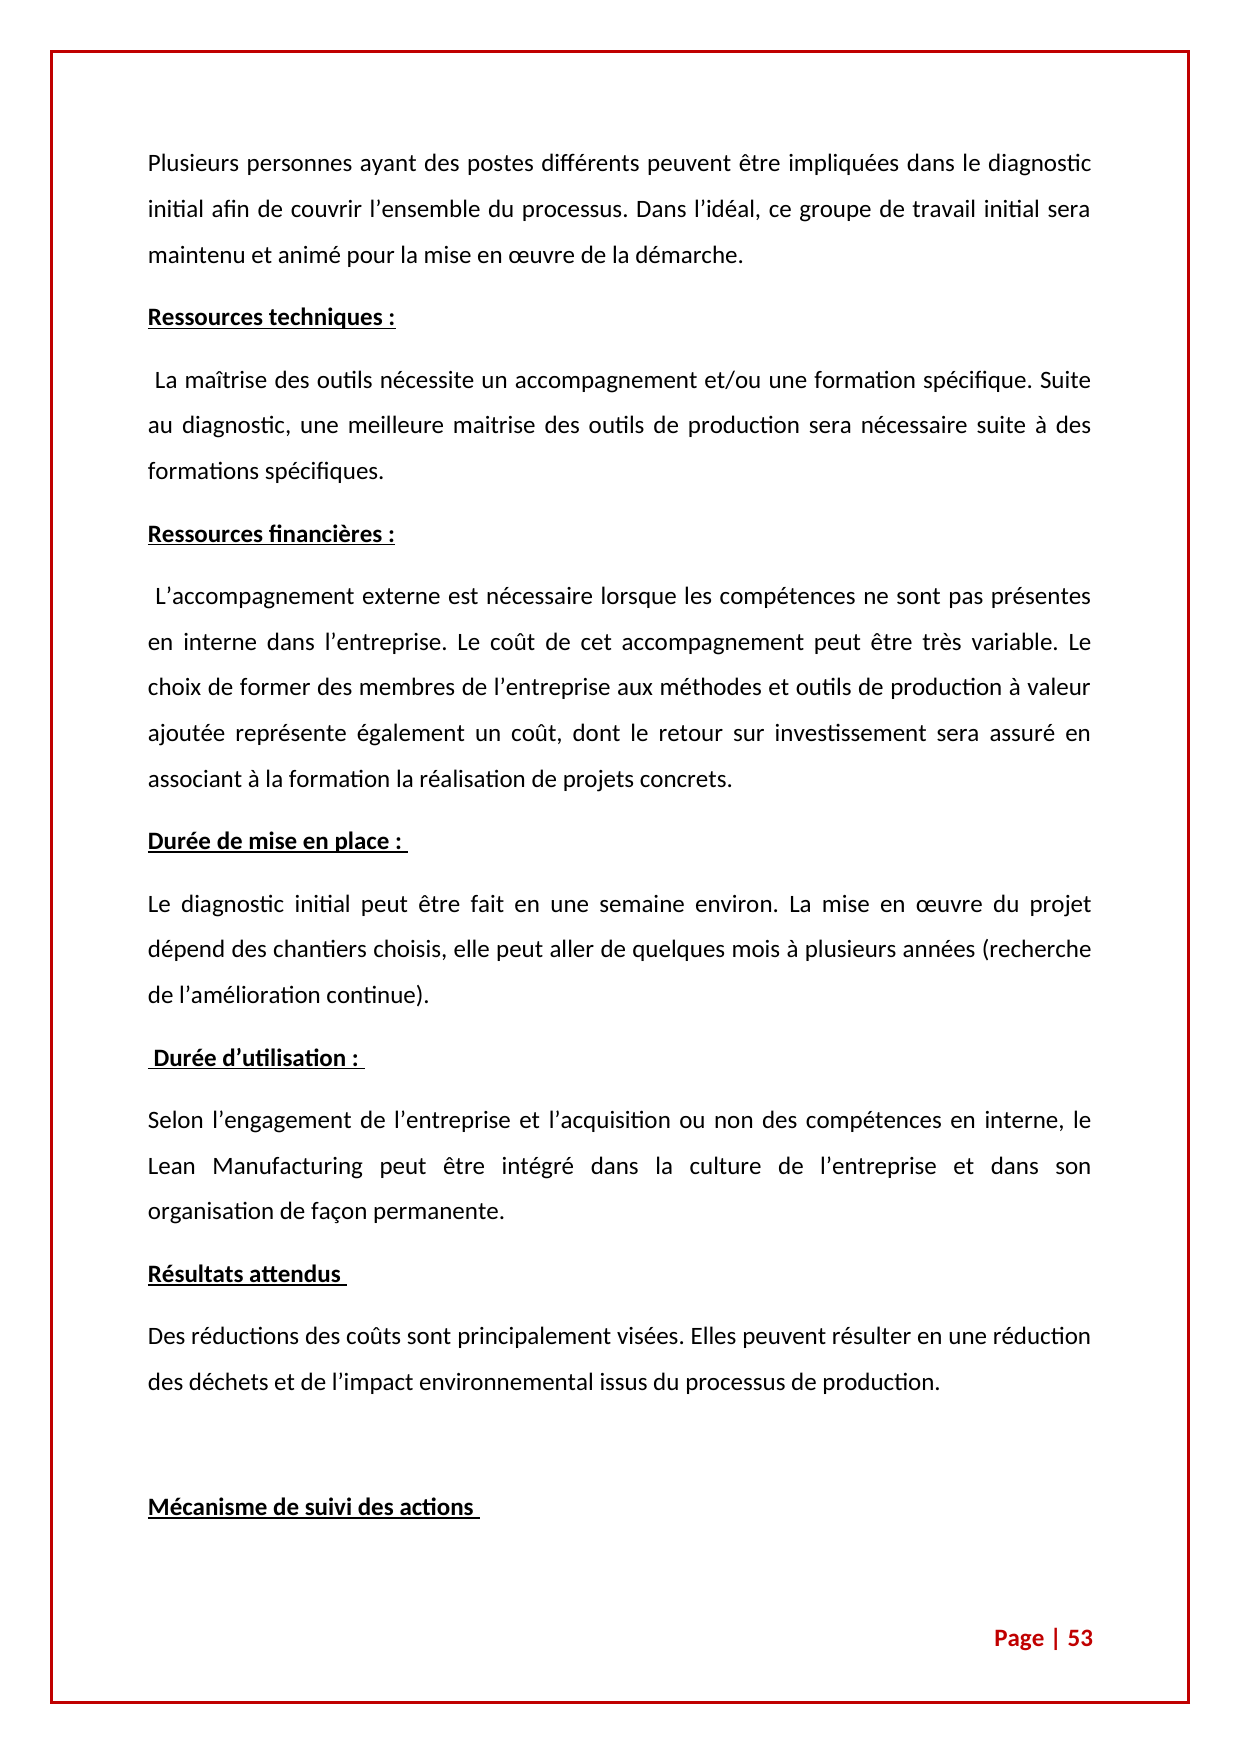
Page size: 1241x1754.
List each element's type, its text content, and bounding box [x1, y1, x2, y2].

text Le diagnostic initial peut être fait en une semaine environ. La mise en œuvre du projet dépend des chantiers choisis, elle peut aller de quelques mois à plusieurs années (recherche de l’amélioration continue). [148, 888, 1093, 1010]
text Selon l’engagement de l’entreprise et l’acquisition ou non des compétences en interne, le Lean Manufacturing peut être intégré dans la culture de l’entreprise et dans son organisation de façon permanente. [148, 1104, 1093, 1226]
text Mécanisme de suivi des actions [148, 1491, 1093, 1521]
text Ressources financières : [148, 518, 1093, 548]
text Résultats attendus [148, 1258, 1093, 1288]
text Des réductions des coûts sont principalement visées. Elles peuvent résulter en une réduction des déchets et de l’impact environnemental issus du processus de production. [148, 1320, 1093, 1397]
text Durée de mise en place : [148, 825, 1093, 856]
text Ressources techniques : [148, 301, 1093, 332]
text L’accompagnement externe est nécessaire lorsque les compétences ne sont pas présentes en interne dans l’entreprise. Le coût de cet accompagnement peut être très variable. Le choix de former des membres de l’entreprise aux méthodes et outils de production à valeur ajoutée représente également un coût, dont le retour sur investissement sera assuré en associant à la formation la réalisation de projets concrets. [148, 580, 1093, 793]
text Plusieurs personnes ayant des postes différents peuvent être impliquées dans le diagnostic initial afin de couvrir l’ensemble du processus. Dans l’idéal, ce groupe de travail initial sera maintenu et animé pour la mise en œuvre de la démarche. [148, 148, 1093, 269]
text Durée d’utilisation : [148, 1042, 1093, 1072]
text La maîtrise des outils nécessite un accompagnement et/ou une formation spécifique. Suite au diagnostic, une meilleure maitrise des outils de production sera nécessaire suite à des formations spécifiques. [148, 364, 1093, 486]
